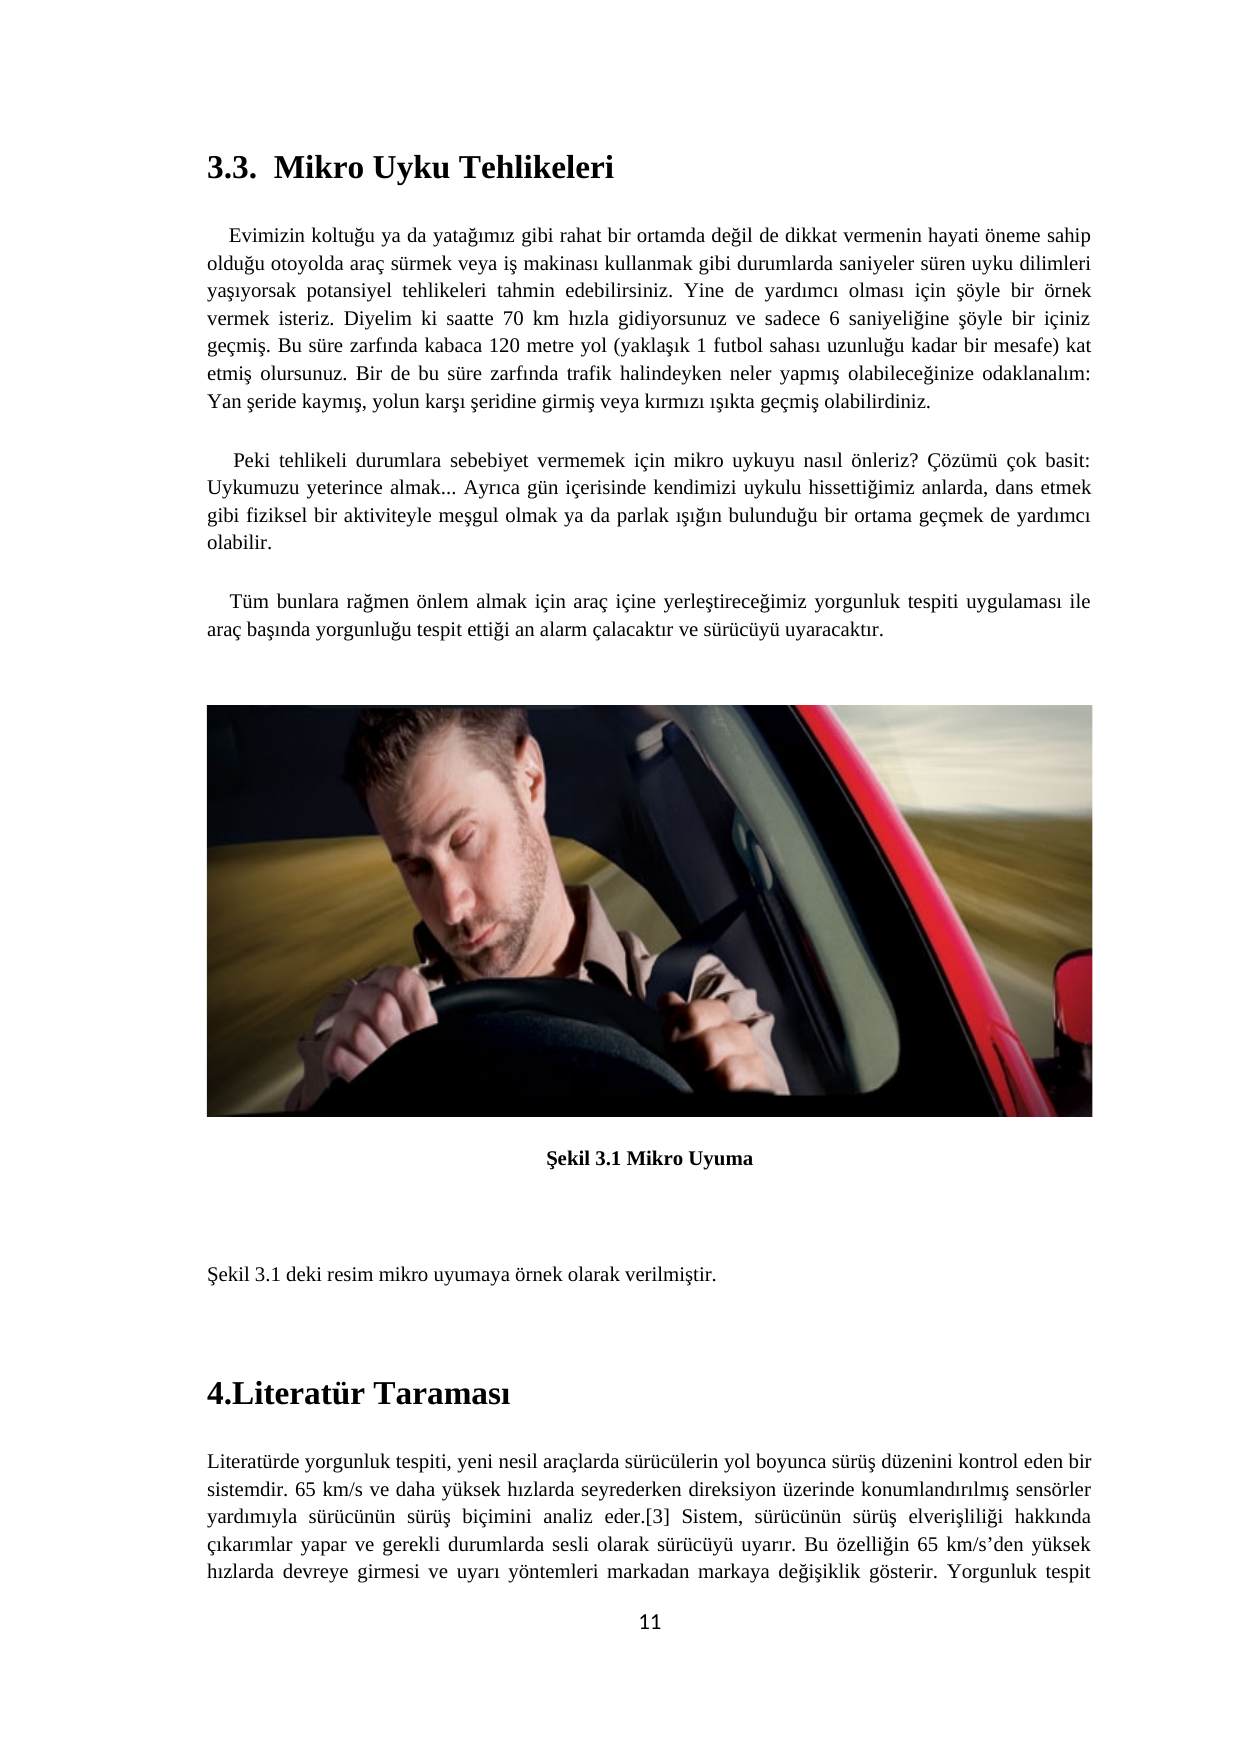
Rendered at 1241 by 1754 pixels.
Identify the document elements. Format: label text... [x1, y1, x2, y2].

text Tüm bunlara rağmen önlem almak için araç içine yerleştireceğimiz yorgunluk tespiti uygulaması ile araç başında yorgunluğu tespit ettiği an alarm çalacaktır ve sürücüyü uyaracaktır. [207, 589, 1092, 641]
picture [206, 705, 1093, 1117]
text 4.Literatür Taraması [207, 1373, 1092, 1412]
text Peki tehlikeli durumlara sebebiyet vermemek için mikro uykuyu nasıl önleriz? Çözümü çok basit: Uykumuzu yeterince almak... Ayrıca gün içerisinde kendimizi uykulu hissettiğimiz anlarda, dans etmek gibi fiziksel bir aktiviteyle meşgul olmak ya da parlak ışığın bulunduğu bir ortama geçmek de yardımcı olabilir. [207, 447, 1092, 554]
subtitle Şekil 3.1 Mikro Uyuma [207, 1146, 1092, 1169]
text Evimizin koltuğu ya da yatağımız gibi rahat bir ortamda değil de dikkat vermenin hayati öneme sahip olduğu otoyolda araç sürmek veya iş makinası kullanmak gibi durumlarda saniyeler süren uyku dilimleri yaşıyorsak potansiyel tehlikeleri tahmin edebilirsiniz. Yine de yardımcı olması için şöyle bir örnek vermek isteriz. Diyelim ki saatte 70 km hızla gidiyorsunuz ve sadece 6 saniyeliğine şöyle bir içiniz geçmiş. Bu süre zarfında kabaca 120 metre yol (yaklaşık 1 futbol sahası uzunluğu kadar bir mesafe) kat etmiş olursunuz. Bir de bu süre zarfında trafik halindeyken neler yapmış olabileceğinize odaklanalım: Yan şeride kaymış, yolun karşı şeridine girmiş veya kırmızı ışıkta geçmiş olabilirdiniz. [207, 223, 1092, 413]
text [207, 1449, 1092, 1583]
text 3.3. Mikro Uyku Tehlikeleri [207, 148, 1092, 186]
text Şekil 3.1 deki resim mikro uyumaya örnek olarak verilmiştir. [207, 1262, 1092, 1286]
